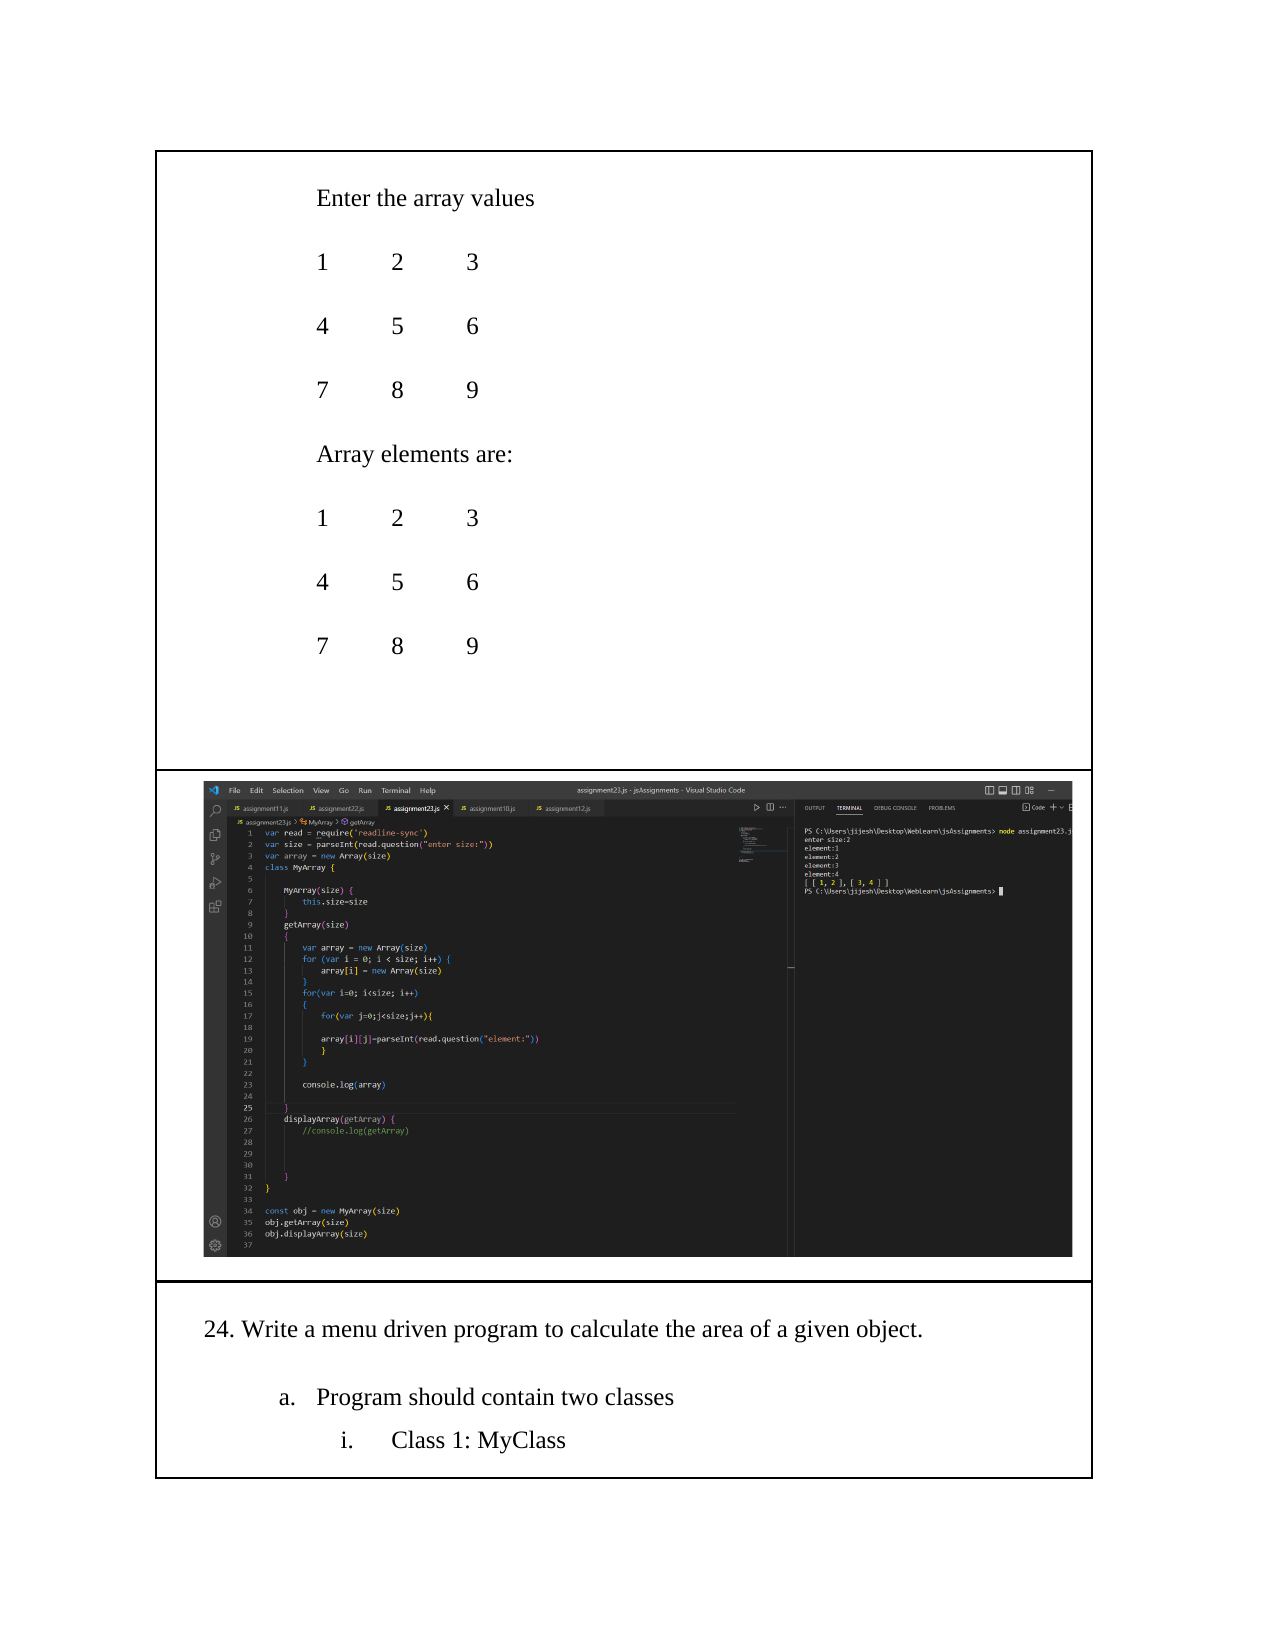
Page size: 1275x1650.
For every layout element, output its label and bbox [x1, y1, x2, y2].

table_cell [157, 152, 1091, 769]
picture [203, 781, 1073, 1257]
table_cell [157, 1283, 1091, 1477]
table_cell [157, 771, 1091, 1280]
